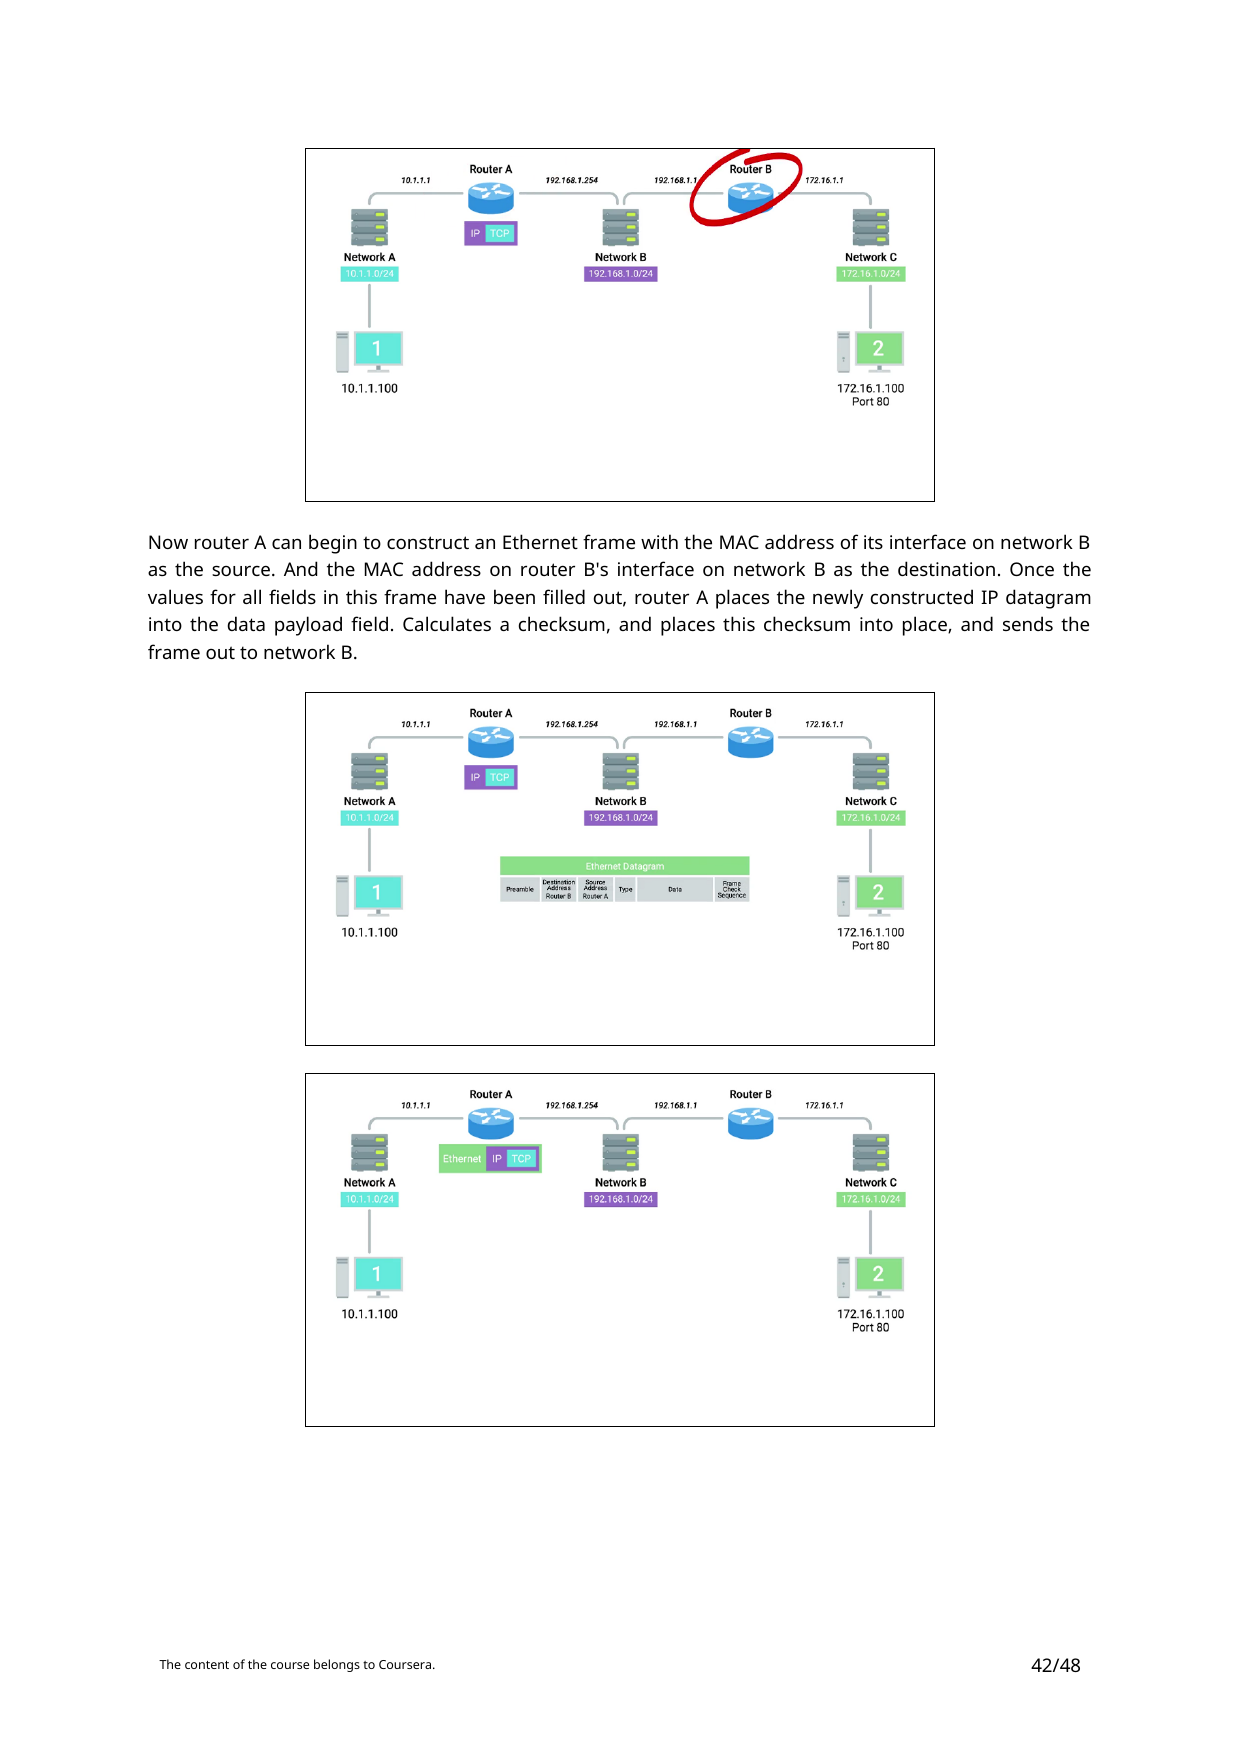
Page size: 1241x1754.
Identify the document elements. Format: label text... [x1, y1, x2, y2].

picture [306, 149, 934, 501]
picture [306, 693, 934, 1045]
text Now router A can begin to construct an Ethernet frame with the MAC address of its interface on network B as the source. And the MAC address on router B's interface on network B as the destination. Once the values for all fields in this frame have been filled out, router A places the newly constructed IP datagram into the data payload field. Calculates a checksum, and places this checksum into place, and sends the frame out to network B. [148, 529, 1093, 664]
picture [306, 1074, 934, 1426]
